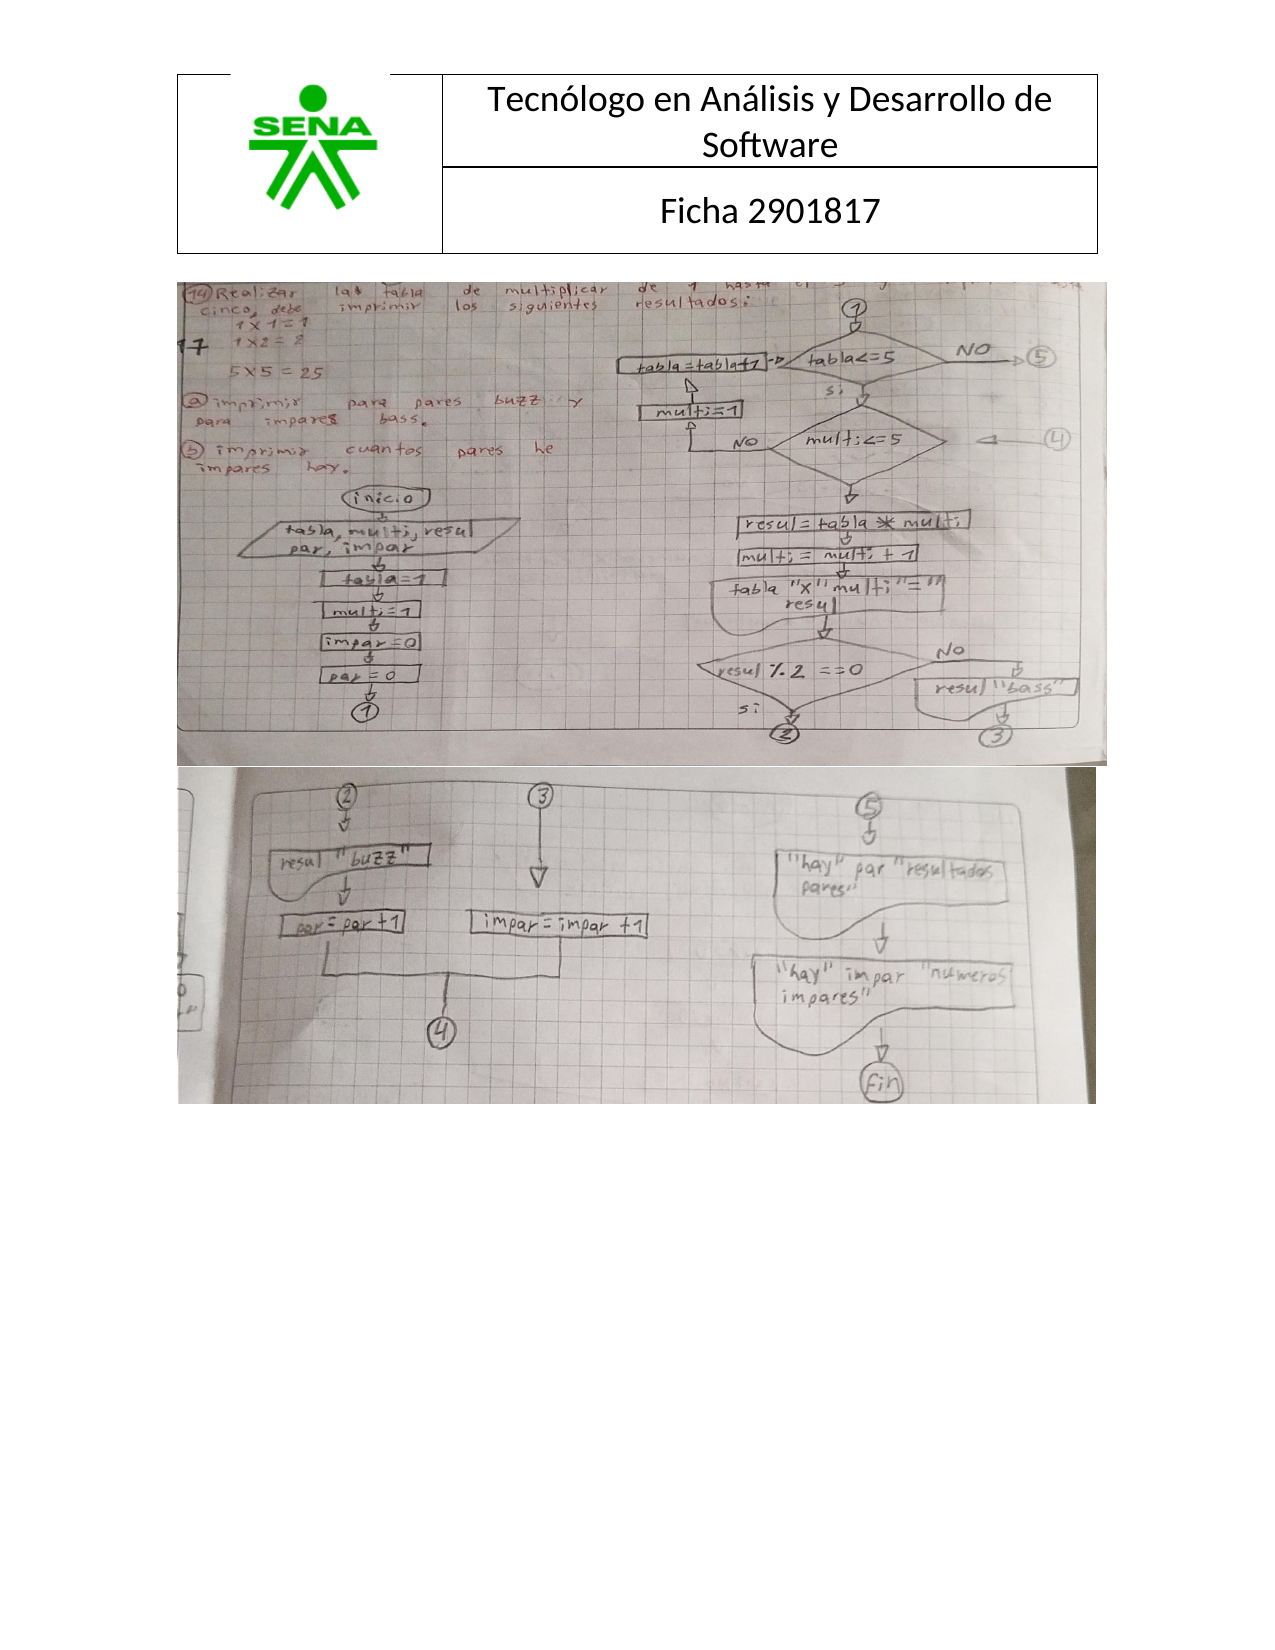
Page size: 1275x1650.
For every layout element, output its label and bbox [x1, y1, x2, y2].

picture [230, 74, 390, 226]
picture [177, 767, 1096, 1104]
picture [177, 282, 1107, 766]
